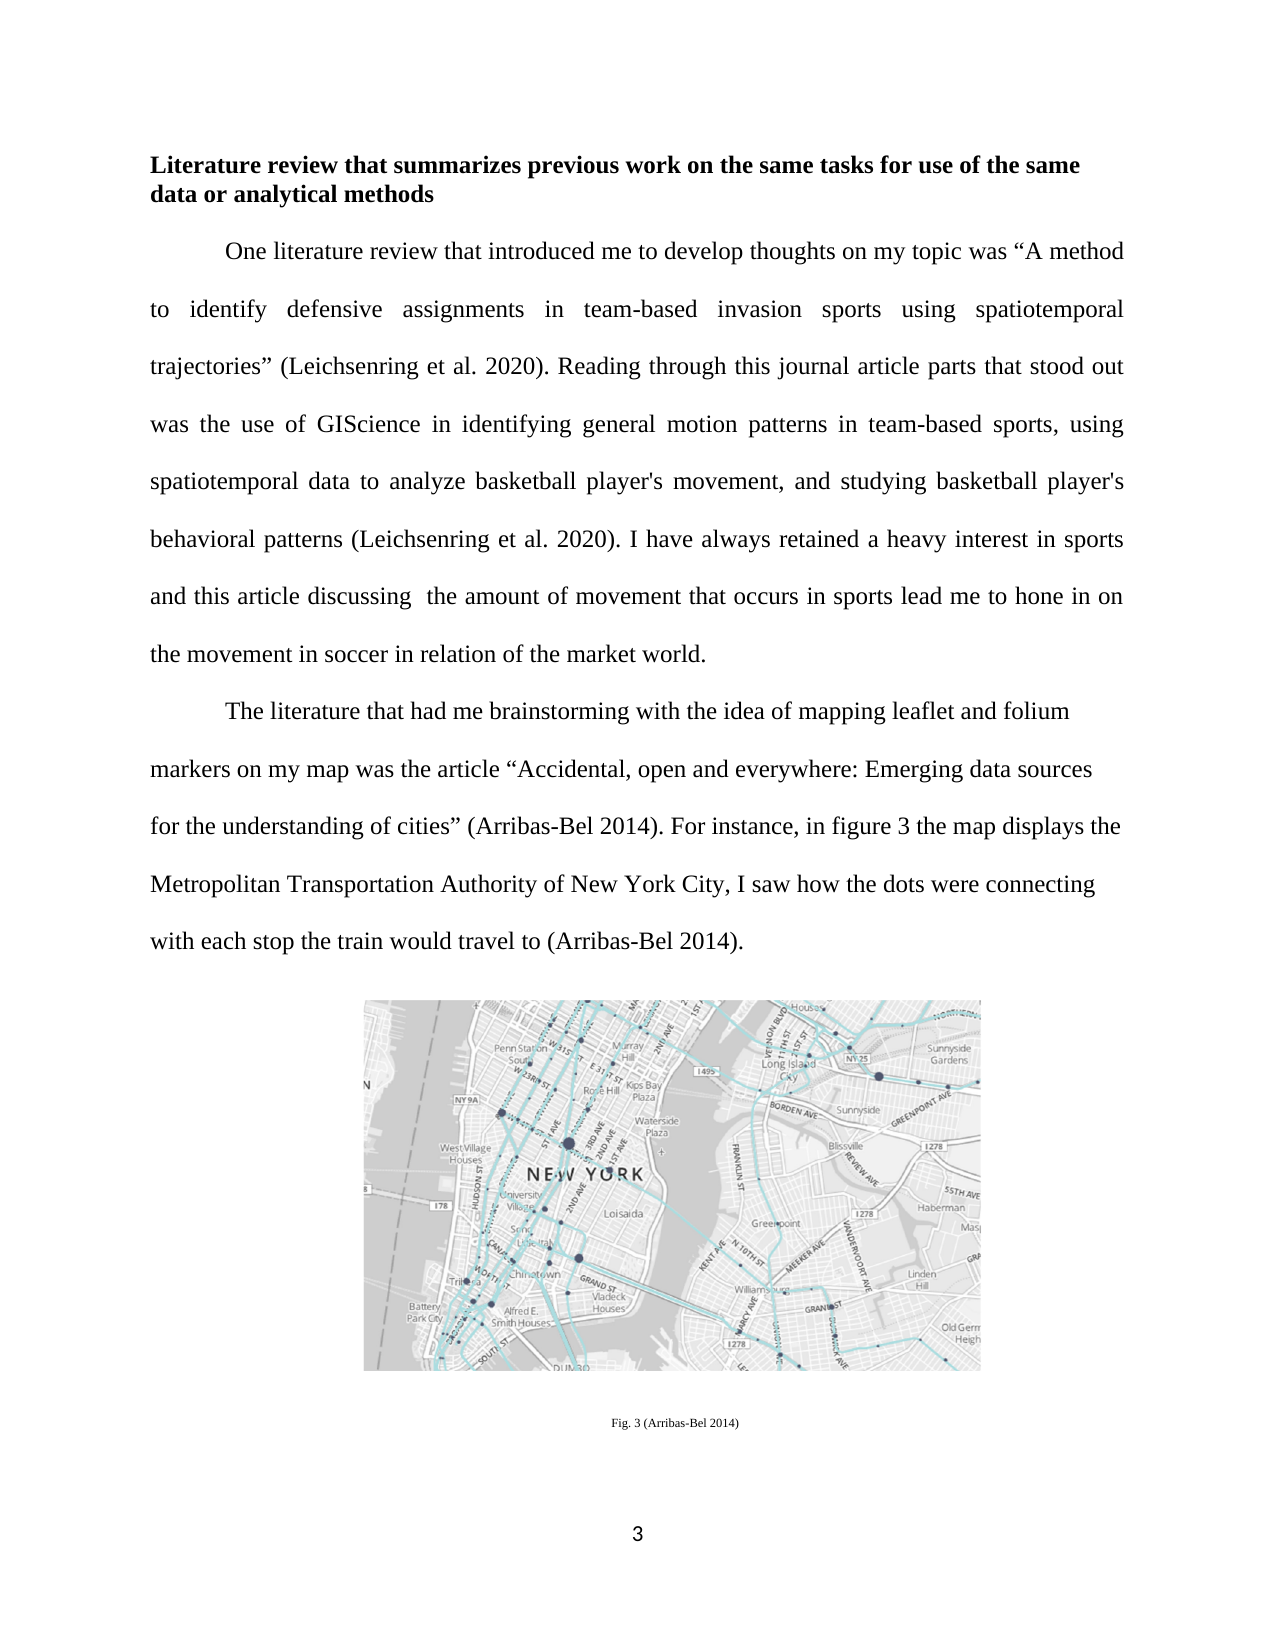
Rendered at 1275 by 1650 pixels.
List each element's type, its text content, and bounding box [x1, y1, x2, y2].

text Literature review that summarizes previous work on the same tasks for use of the same [150, 150, 1125, 179]
text The literature that had me brainstorming with the idea of mapping leaflet and folium markers on my map was the article “Accidental, open and everywhere: Emerging data sources for the understanding of cities” (Arribas-Bel 2014). For instance, in figure 3 the map displays the Metropolitan Transportation Authority of New York City, I saw how the dots were connecting with each stop the train would travel to (Arribas-Bel 2014). [150, 696, 1125, 955]
text Fig. 3 (Arribas-Bel 2014) [150, 1415, 1125, 1430]
text data or analytical methods [150, 179, 1125, 207]
text One literature review that introduced me to develop thoughts on my topic was “A method to identify defensive assignments in team-based invasion sports using spatiotemporal trajectories” (Leichsenring et al. 2020). Reading through this journal article parts that stood out was the use of GIScience in identifying general motion patterns in team-based sports, using spatiotemporal data to analyze basketball player's movement, and studying basketball player's behavioral patterns (Leichsenring et al. 2020). I have always retained a heavy interest in sports and this article discussing the amount of movement that occurs in sports lead me to hone in on the movement in soccer in relation of the market world. [150, 236, 1125, 667]
picture [363, 1000, 987, 1371]
